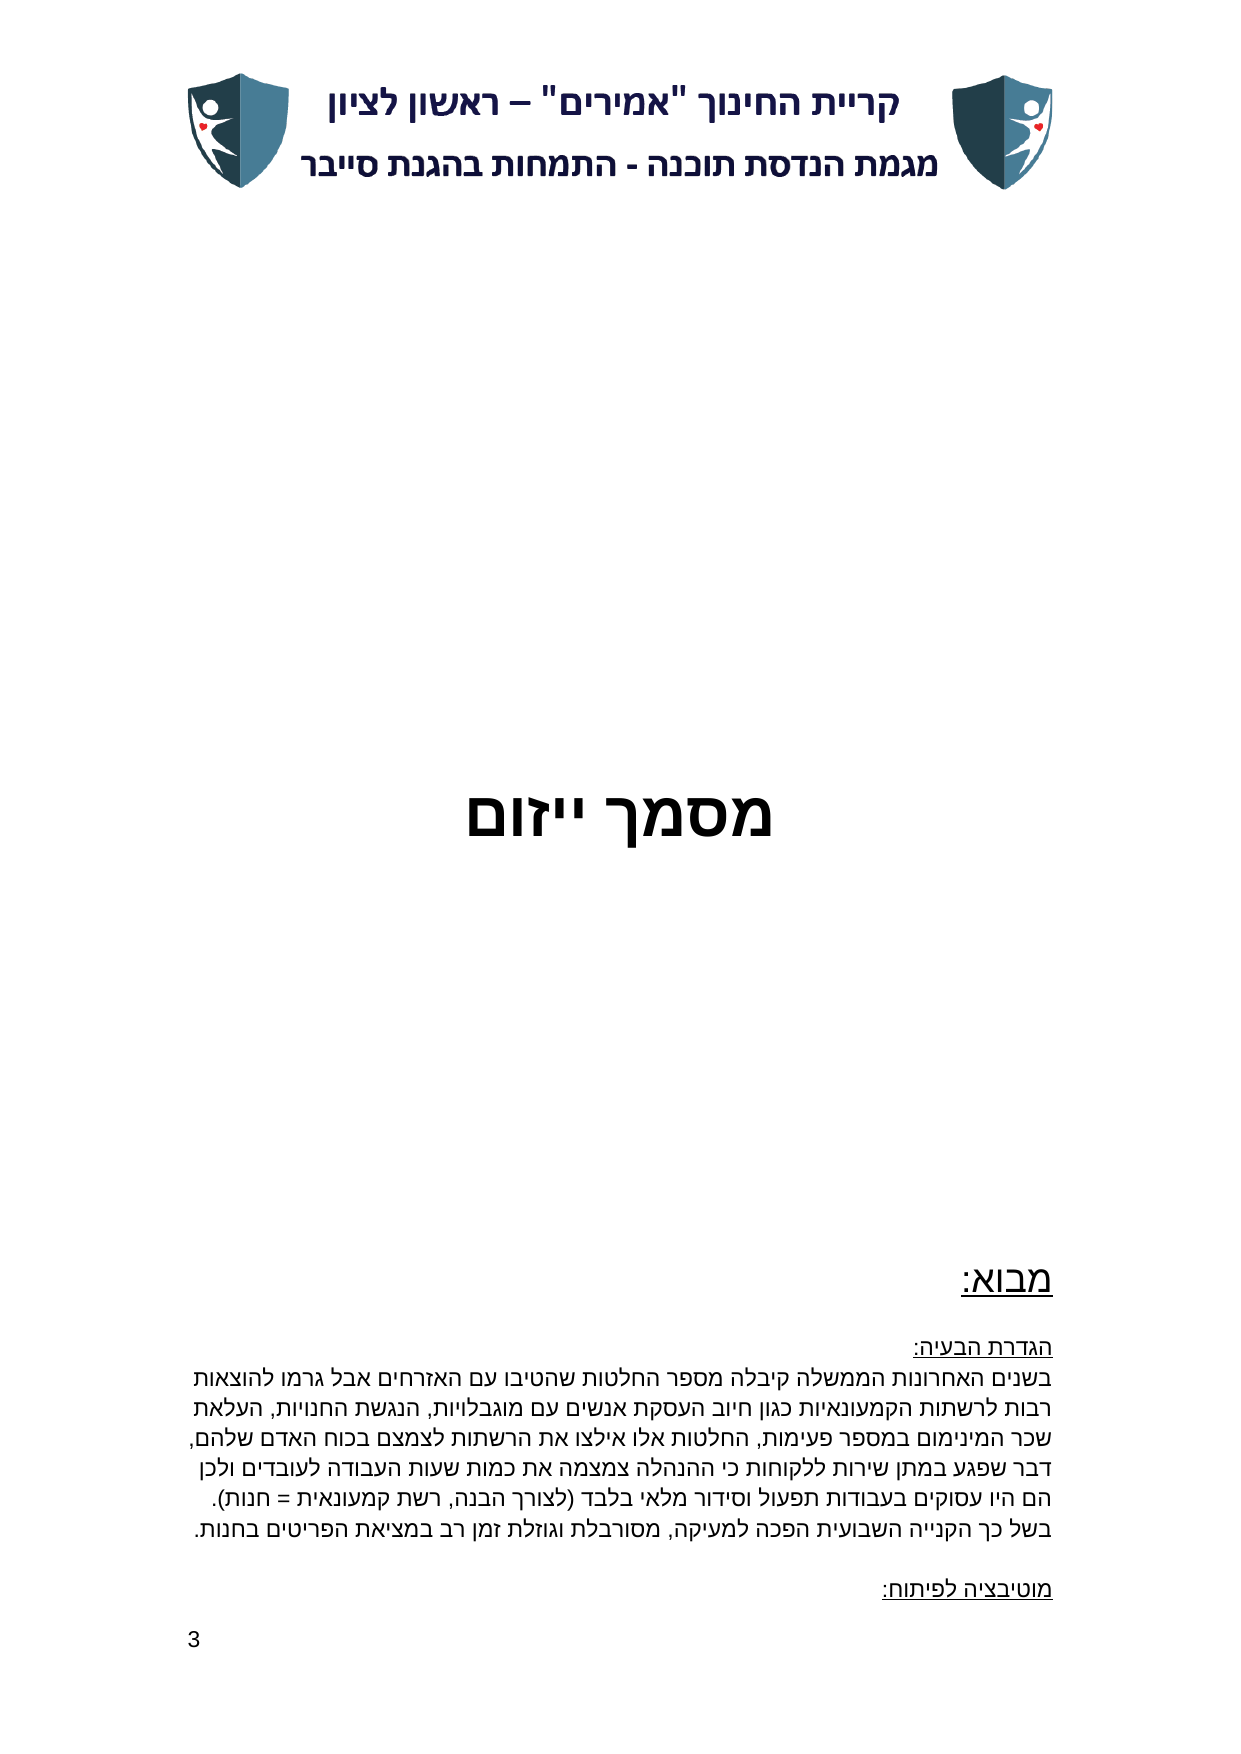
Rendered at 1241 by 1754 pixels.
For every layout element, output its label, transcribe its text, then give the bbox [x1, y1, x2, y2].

text מסמך ייזום [187, 778, 1053, 850]
picture [187, 73, 1053, 190]
